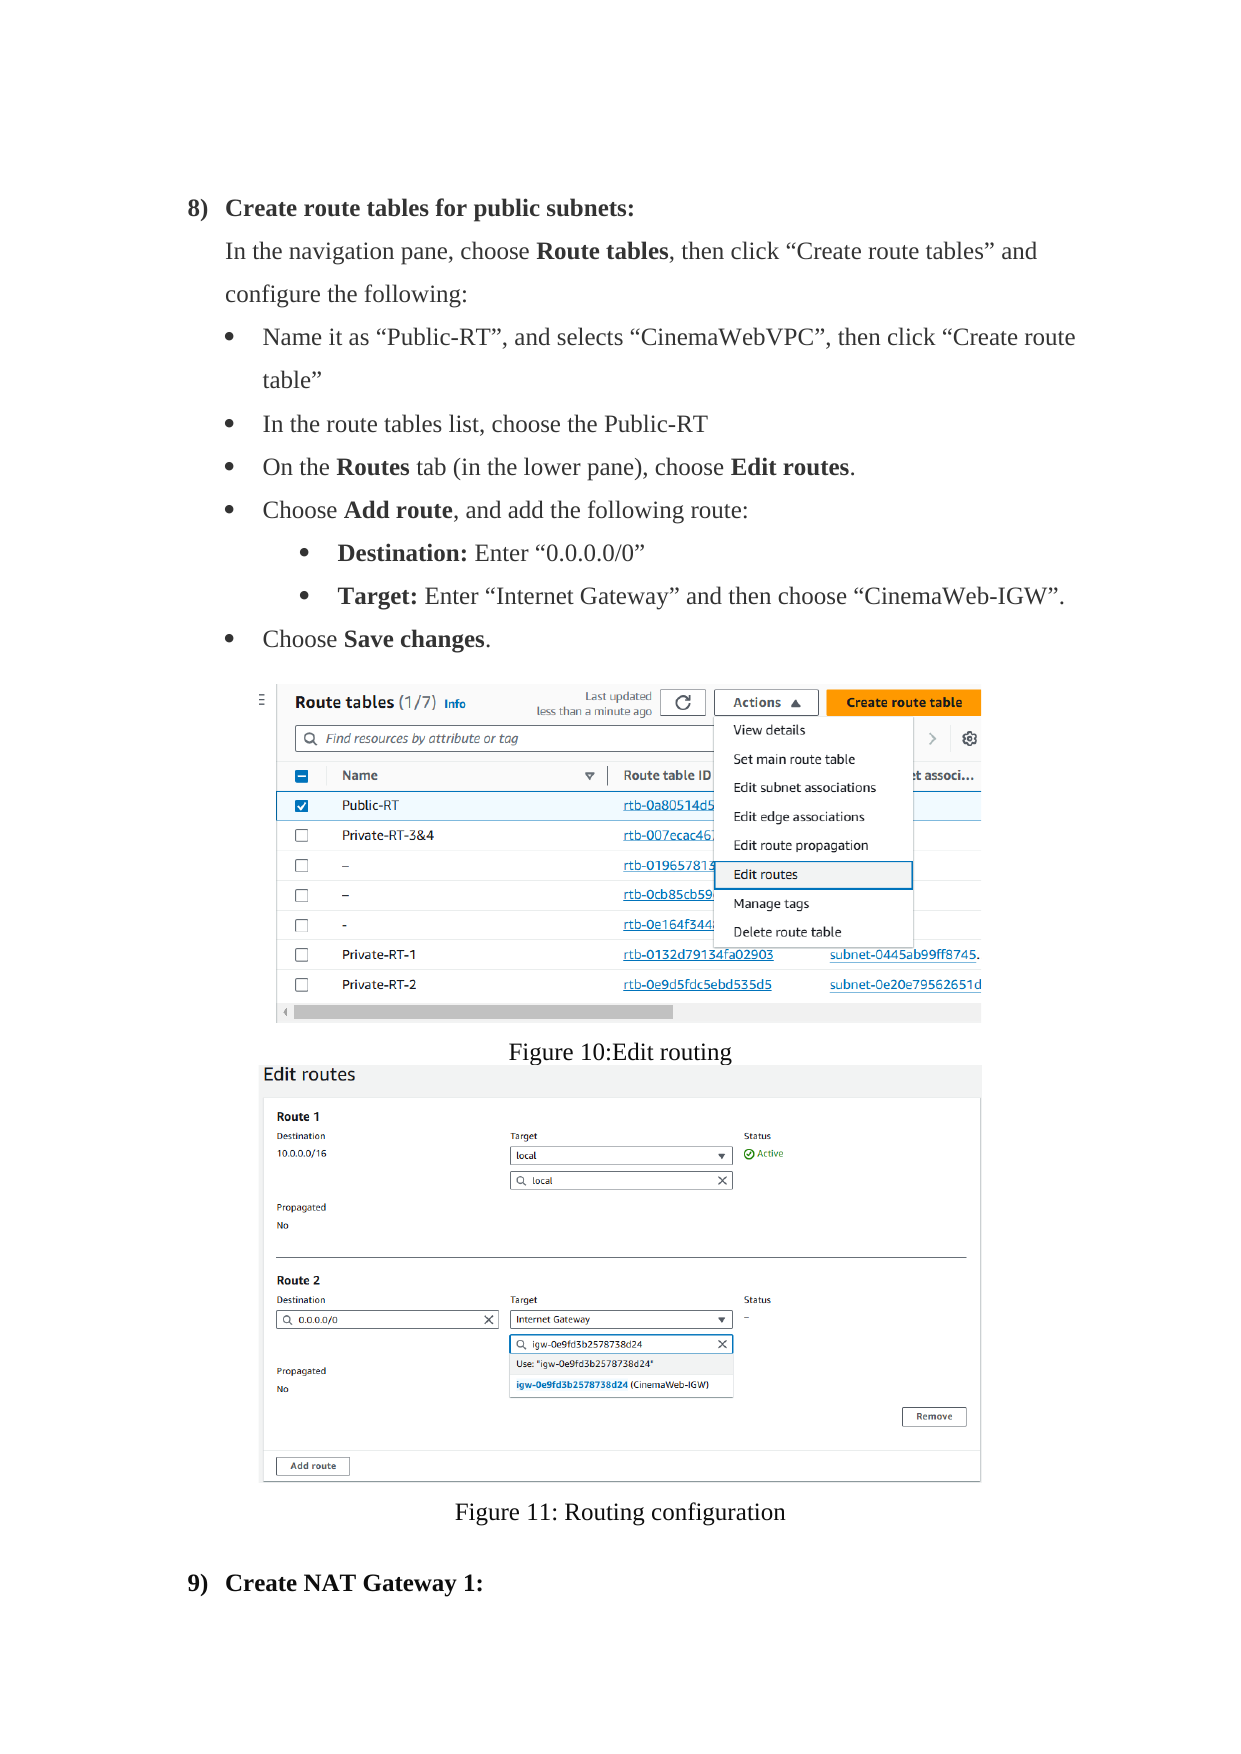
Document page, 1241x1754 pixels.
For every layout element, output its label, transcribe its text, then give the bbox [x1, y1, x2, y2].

list In the navigation pane, choose Route tables, then click “Create route tables” and configure the following: [225, 236, 1090, 308]
list Destination: Enter “0.0.0.0/0” [300, 538, 1090, 567]
list Name it as “Public-RT”, and selects “CinemaWebVPC”, then click “Create route table” [225, 322, 1090, 394]
list Create NAT Gateway 1: [187, 1568, 1090, 1597]
picture [259, 684, 982, 1023]
picture [258, 1065, 982, 1483]
list Choose Save changes. [225, 624, 1090, 653]
list Choose Add route, and add the following route: [225, 495, 1090, 524]
list Target: Enter “Internet Gateway” and then choose “CinemaWeb-IGW”. [300, 581, 1090, 610]
list On the Routes tab (in the lower pane), choose Edit routes. [225, 452, 1090, 481]
list Create route tables for public subnets: [187, 193, 1090, 222]
list In the route tables list, choose the Public-RT [225, 409, 1090, 437]
